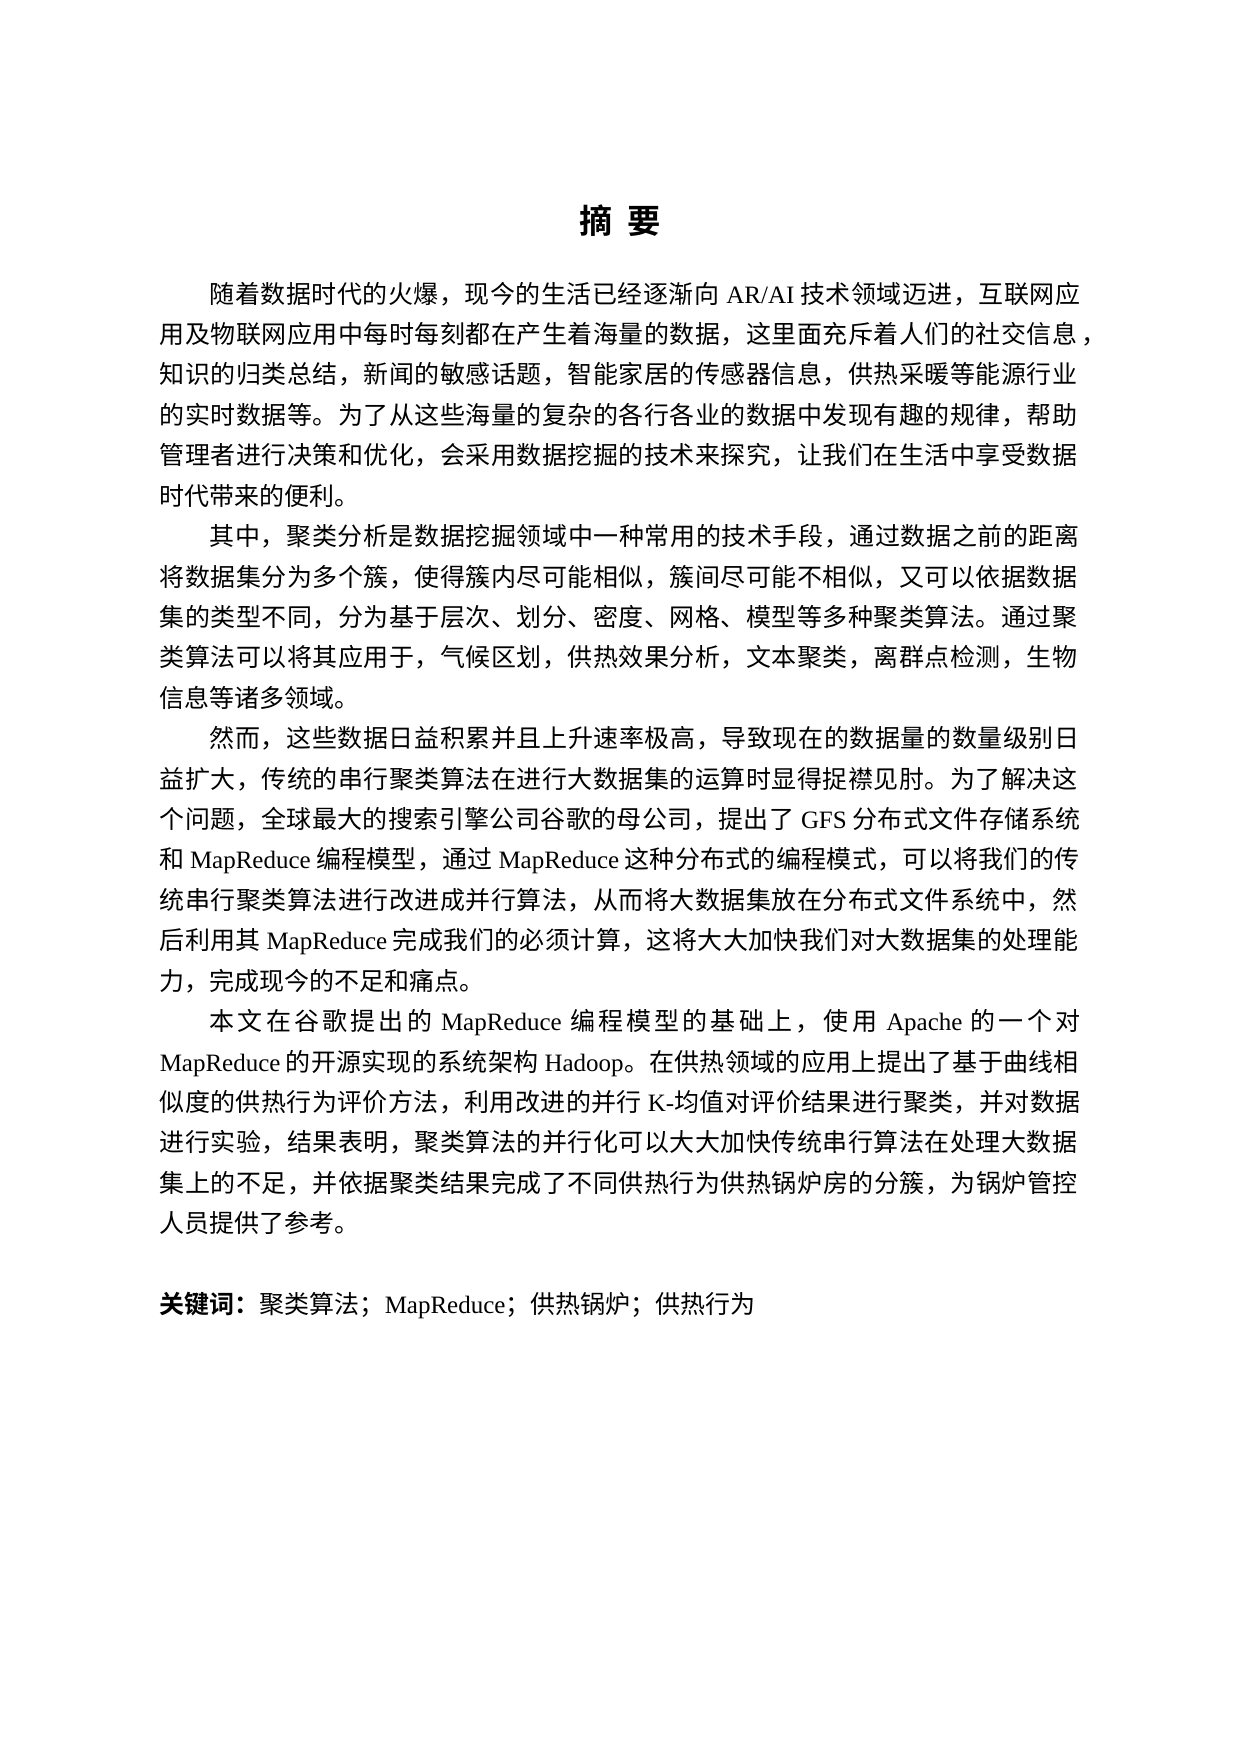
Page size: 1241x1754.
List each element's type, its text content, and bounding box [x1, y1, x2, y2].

text 本文在谷歌提出的MapReduce编程模型的基础上，使用Apache的一个对MapReduce的开源实现的系统架构Hadoop。在供热领域的应用上提出了基于曲线相似度的供热行为评价方法，利用改进的并行K-均值对评价结果进行聚类，并对数据进行实验，结果表明，聚类算法的并行化可以大大加快传统串行算法在处理大数据集上的不足，并依据聚类结果完成了不同供热行为供热锅炉房的分簇，为锅炉管控人员提供了参考。 [159, 999, 1081, 1242]
text 其中，聚类分析是数据挖掘领域中一种常用的技术手段，通过数据之前的距离将数据集分为多个簇，使得簇内尽可能相似，簇间尽可能不相似，又可以依据数据集的类型不同，分为基于层次、划分、密度、网格、模型等多种聚类算法。通过聚类算法可以将其应用于，气候区划，供热效果分析，文本聚类，离群点检测，生物信息等诸多领域。 [159, 514, 1081, 717]
text 关键词：聚类算法；MapReduce；供热锅炉；供热行为 [159, 1282, 1081, 1323]
text 然而，这些数据日益积累并且上升速率极高，导致现在的数据量的数量级别日益扩大，传统的串行聚类算法在进行大数据集的运算时显得捉襟见肘。为了解决这个问题，全球最大的搜索引擎公司谷歌的母公司，提出了GFS分布式文件存储系统和MapReduce编程模型，通过MapReduce这种分布式的编程模式，可以将我们的传统串行聚类算法进行改进成并行算法，从而将大数据集放在分布式文件系统中，然后利用其MapReduce完成我们的必须计算，这将大大加快我们对大数据集的处理能力，完成现今的不足和痛点。 [159, 717, 1081, 999]
text 摘 要 [159, 179, 1081, 259]
text 随着数据时代的火爆，现今的生活已经逐渐向AR/AI技术领域迈进，互联网应用及物联网应用中每时每刻都在产生着海量的数据，这里面充斥着人们的社交信息，知识的归类总结，新闻的敏感话题，智能家居的传感器信息，供热采暖等能源行业的实时数据等。为了从这些海量的复杂的各行各业的数据中发现有趣的规律，帮助管理者进行决策和优化，会采用数据挖掘的技术来探究，让我们在生活中享受数据时代带来的便利。 [159, 272, 1081, 514]
